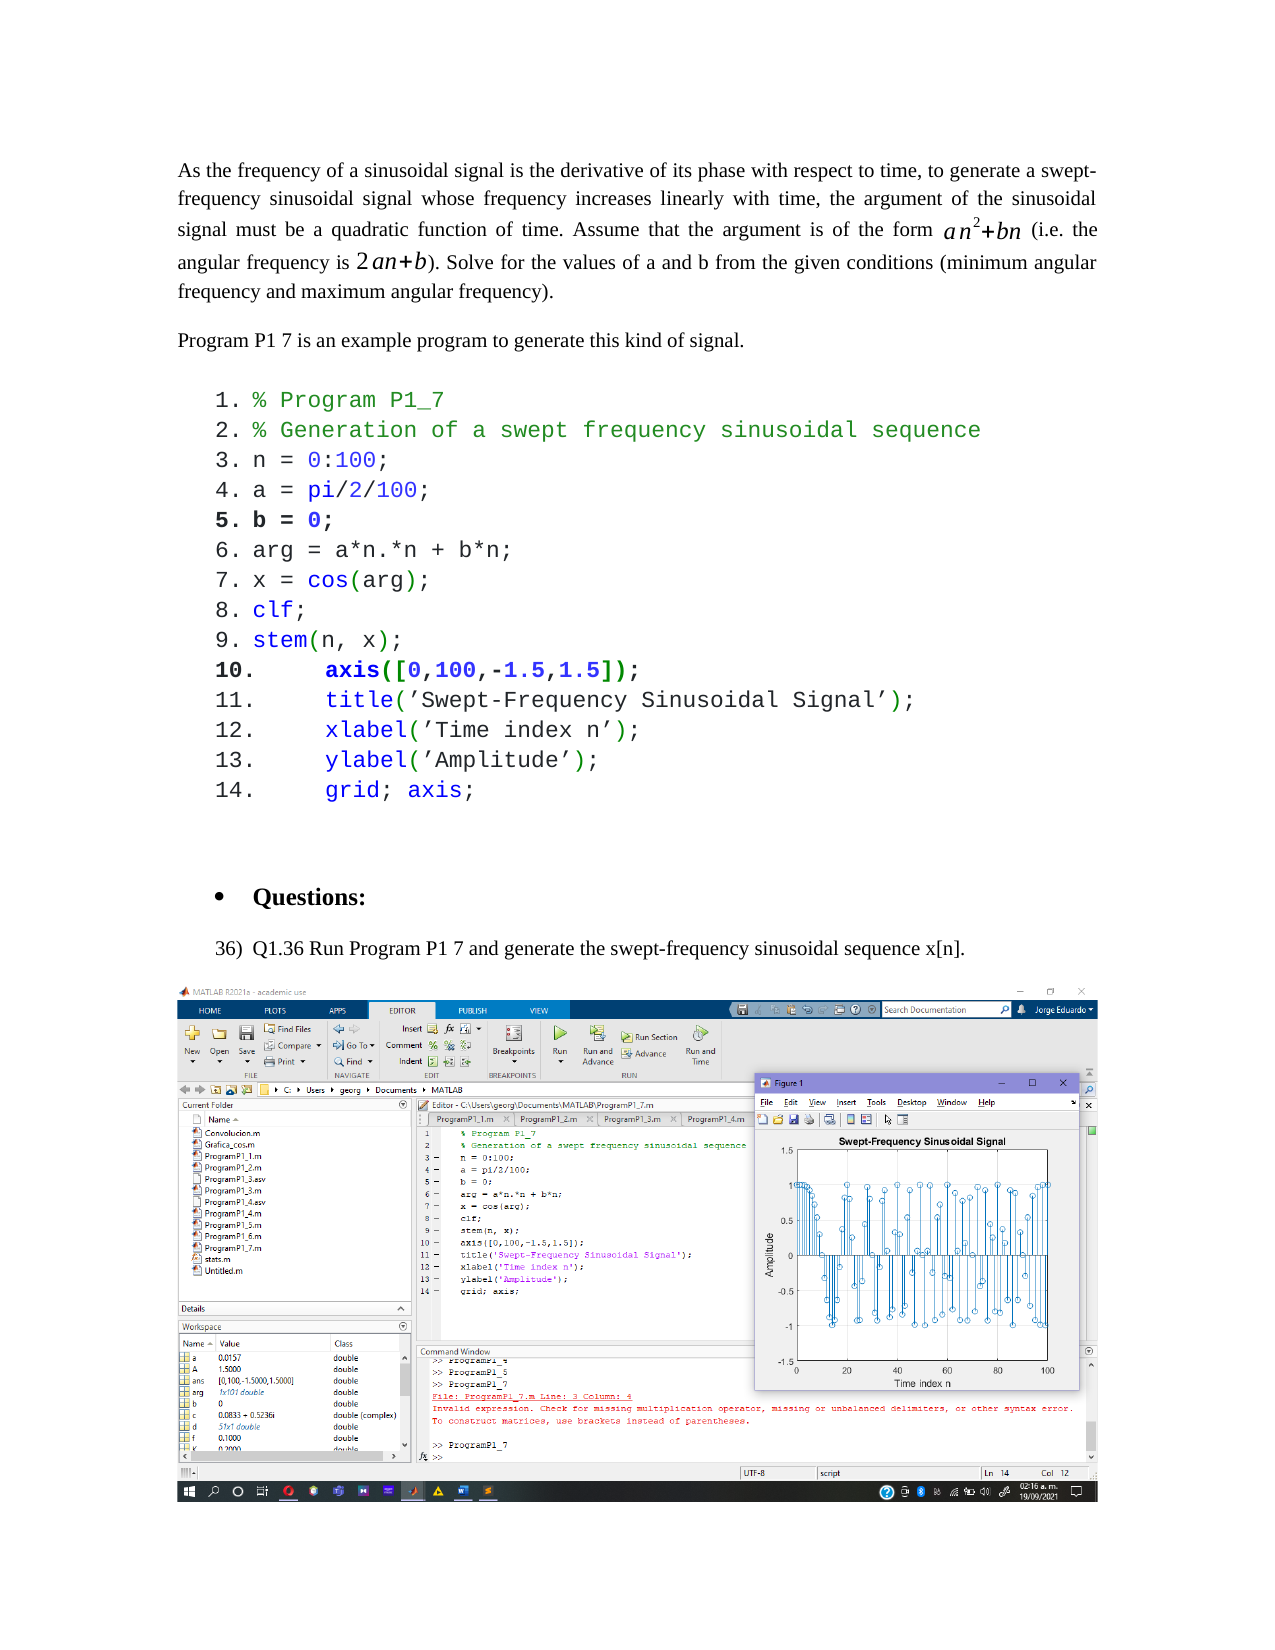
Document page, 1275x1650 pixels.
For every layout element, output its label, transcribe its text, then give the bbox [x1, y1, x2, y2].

list % Program P1_7 [215, 384, 1098, 414]
list title(’Swept-Frequency Sinusoidal Signal’); [215, 684, 1098, 714]
list a = pi/2/100; [215, 474, 1098, 504]
text Program P1 7 is an example program to generate this kind of signal. [177, 327, 1098, 352]
list arg = a*n.*n + b*n; [215, 534, 1098, 564]
list % Generation of a swept frequency sinusoidal sequence [215, 414, 1098, 444]
list axis([0,100,-1.5,1.5]); [215, 654, 1098, 684]
subtitle Questions: [215, 882, 1098, 911]
list grid; axis; [215, 774, 1098, 804]
text As the frequency of a sinusoidal signal is the derivative of its phase with respect to time, to generate a swept-frequency sinusoidal signal whose frequency increases linearly with time, the argument of the sinusoidal signal must be a quadratic function of time. Assume that the argument is of the form (i.e. the angular frequency is ). Solve for the values of a and b from the given conditions (minimum angular frequency and maximum angular frequency). [177, 158, 1098, 303]
list n = 0:100; [215, 444, 1098, 474]
list b = 0; [215, 504, 1098, 534]
picture [177, 984, 1098, 1502]
list xlabel(’Time index n’); [215, 714, 1098, 744]
list clf; [215, 594, 1098, 624]
list stem(n, x); [215, 624, 1098, 654]
subtitle Q1.36 Run Program P1 7 and generate the swept-frequency sinusoidal sequence x[n]. [215, 936, 1098, 960]
list x = cos(arg); [215, 564, 1098, 594]
list ylabel(’Amplitude’); [215, 744, 1098, 774]
